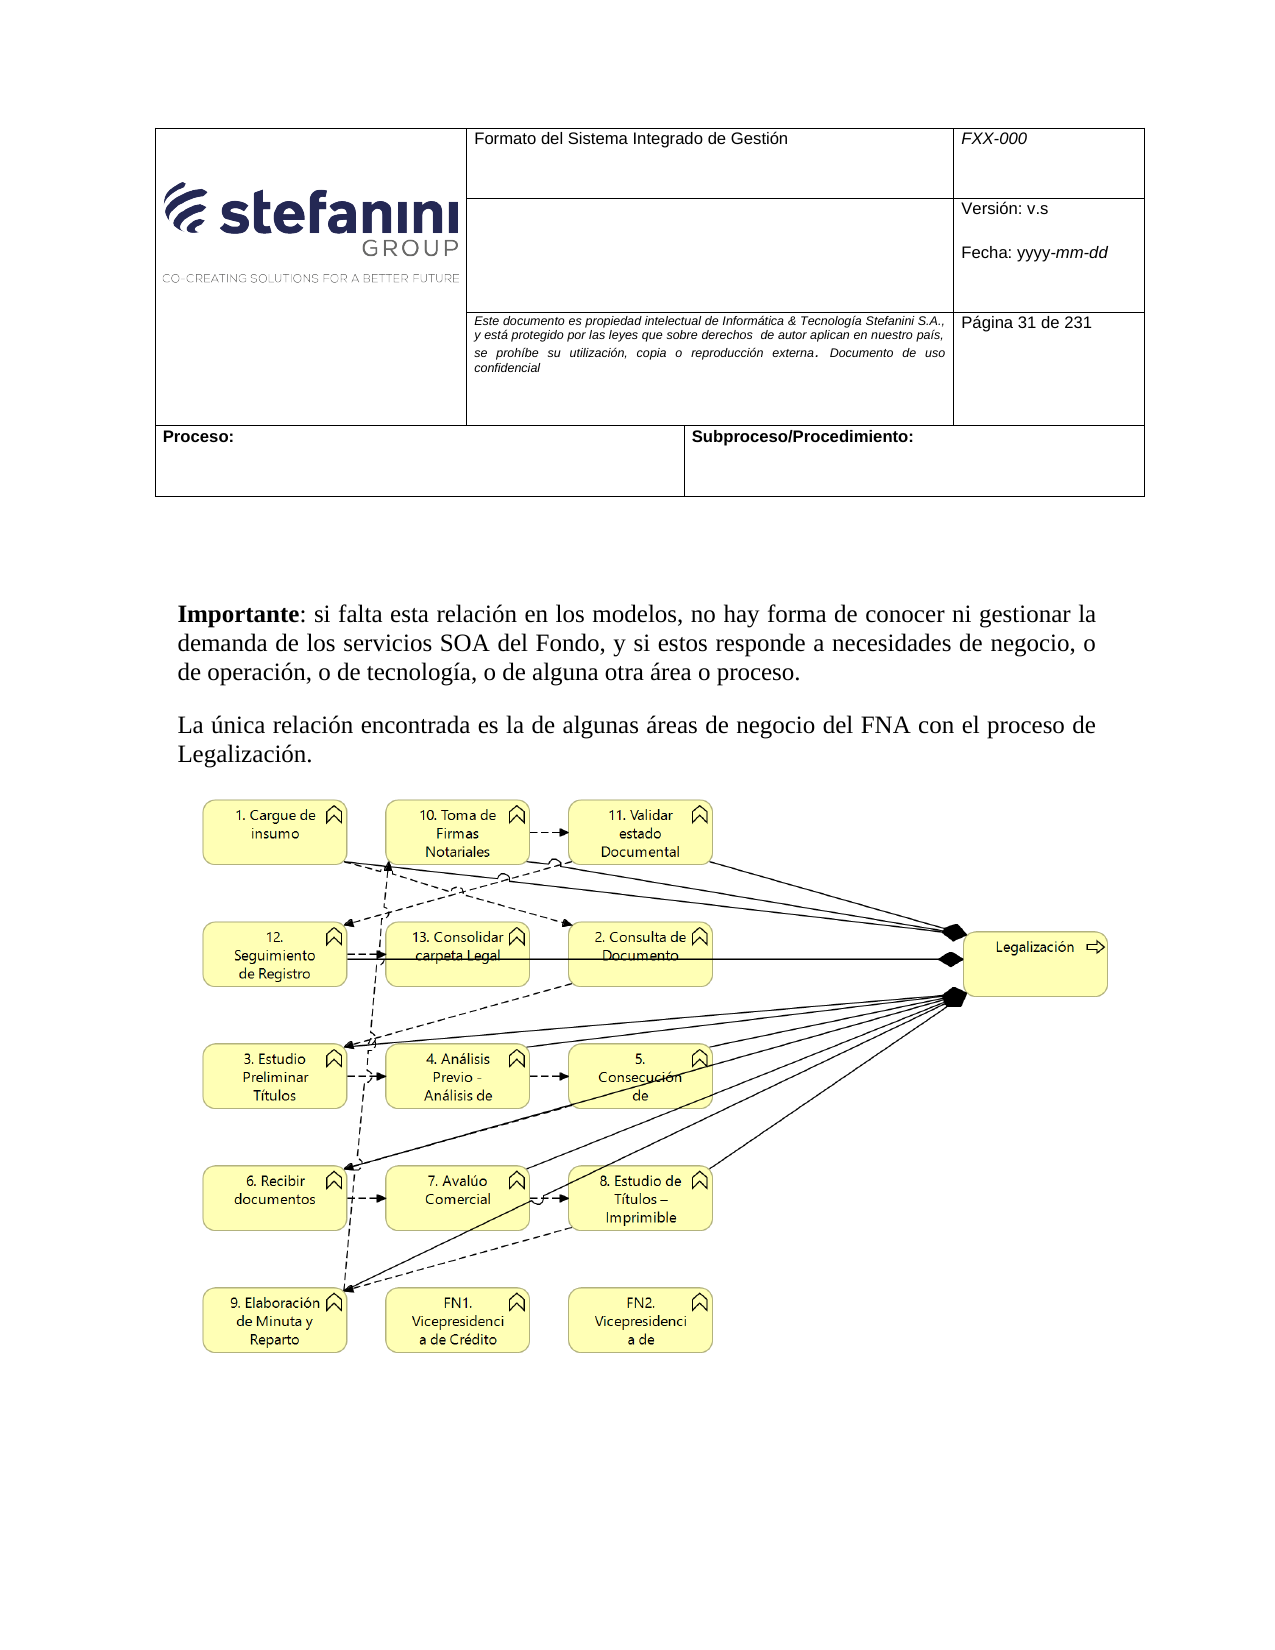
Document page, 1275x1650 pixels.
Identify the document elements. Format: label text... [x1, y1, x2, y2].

text Importante: si falta esta relación en los modelos, no hay forma de conocer ni gestionar la demanda de los servicios SOA del Fondo, y si estos responde a necesidades de negocio, o de operación, o de tecnología, o de alguna otra área o proceso. [177, 599, 1098, 686]
picture [196, 793, 1115, 1360]
text La única relación encontrada es la de algunas áreas de negocio del FNA con el proceso de Legalización. [177, 711, 1098, 768]
picture [162, 182, 460, 286]
